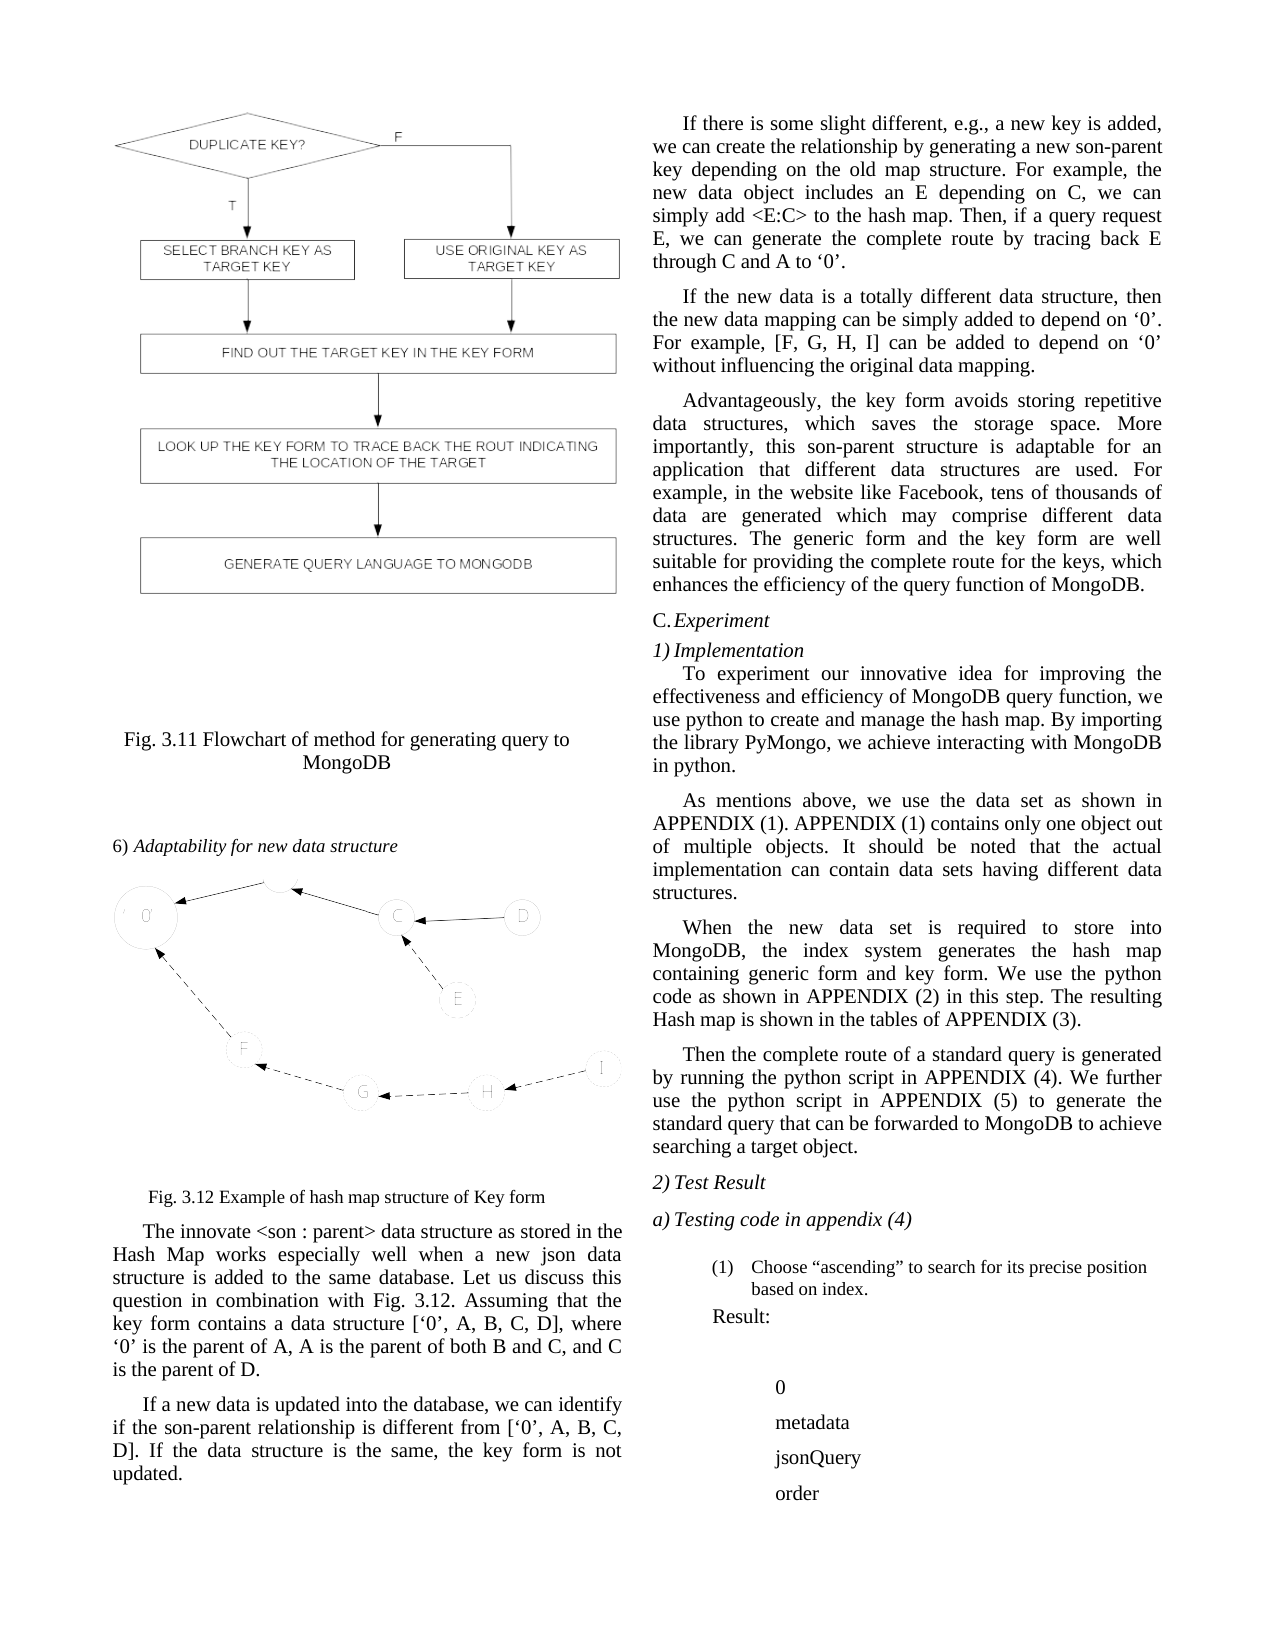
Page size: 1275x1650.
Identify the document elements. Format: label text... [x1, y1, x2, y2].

subtitle Experiment [652, 608, 1162, 632]
text 0 [745, 1376, 1162, 1399]
text The innovate <son : parent> data structure as stored in the Hash Map works especially well when a new json data structure is added to the same database. Let us discuss this question in combination with Fig. 3.12. Assuming that the key form contains a data structure [‘0’, A, B, C, D], where ‘0’ is the parent of A, A is the parent of both B and C, and C is the parent of D. [112, 1220, 622, 1381]
text jsonQuery [745, 1447, 1162, 1469]
text As mentions above, we use the data set as shown in APPENDIX (1). APPENDIX (1) contains only one object out of multiple objects. It should be noted that the actual implementation can contain data sets having different data structures. [652, 789, 1162, 904]
text To experiment our innovative idea for improving the effectiveness and efficiency of MongoDB query function, we use python to create and manage the hash map. By importing the library PyMongo, we achieve interacting with MongoDB in python. [652, 662, 1162, 777]
list Testing code in appendix (4) [652, 1207, 1162, 1231]
subtitle Implementation [652, 638, 1162, 662]
text If the new data is a totally different data structure, then the new data mapping can be simply added to depend on ‘0’. For example, [F, G, H, I] can be added to depend on ‘0’ without influencing the original data mapping. [652, 285, 1162, 377]
text order [745, 1482, 1162, 1505]
text metadata [745, 1411, 1162, 1434]
subtitle Choose “ascending” to search for its precise position based on index. [712, 1256, 1162, 1299]
text If there is some slight different, e.g., a new key is added, we can create the relationship by generating a new son-parent key depending on the old map structure. For example, the new data object includes an E depending on C, we can simply add <E:C> to the hash map. Then, if a query request E, we can generate the complete route by tracing back E through C and A to ‘0’. [652, 112, 1162, 273]
subtitle Adaptability for new data structure [112, 835, 622, 857]
text Fig. 3.11 Flowchart of method for generating query to MongoDB [112, 728, 581, 774]
subtitle Test Result [652, 1170, 1162, 1194]
text Result: [682, 1305, 1162, 1328]
text Fig. 3.12 Example of hash map structure of Key form [112, 892, 581, 1208]
text If a new data is updated into the database, we can identify if the son-parent relationship is different from [‘0’, A, B, C, D]. If the data structure is the same, the key form is not updated. [112, 1393, 622, 1484]
text When the new data set is required to store into MongoDB, the index system generates the hash map containing generic form and key form. We use the python code as shown in APPENDIX (2) in this step. The resulting Hash map is shown in the tables of APPENDIX (3). [652, 916, 1162, 1031]
text Then the complete route of a standard query is generated by running the python script in APPENDIX (4). We further use the python script in APPENDIX (5) to generate the standard query that can be forwarded to MongoDB to achieve searching a target object. [652, 1043, 1162, 1158]
text Advantageously, the key form avoids storing repetitive data structures, which saves the storage space. More importantly, this son-parent structure is adaptable for an application that different data structures are used. For example, in the website like Facebook, tens of thousands of data are generated which may comprise different data structures. The generic form and the key form are well suitable for providing the complete route for the keys, which enhances the efficiency of the query function of MongoDB. [652, 389, 1162, 596]
